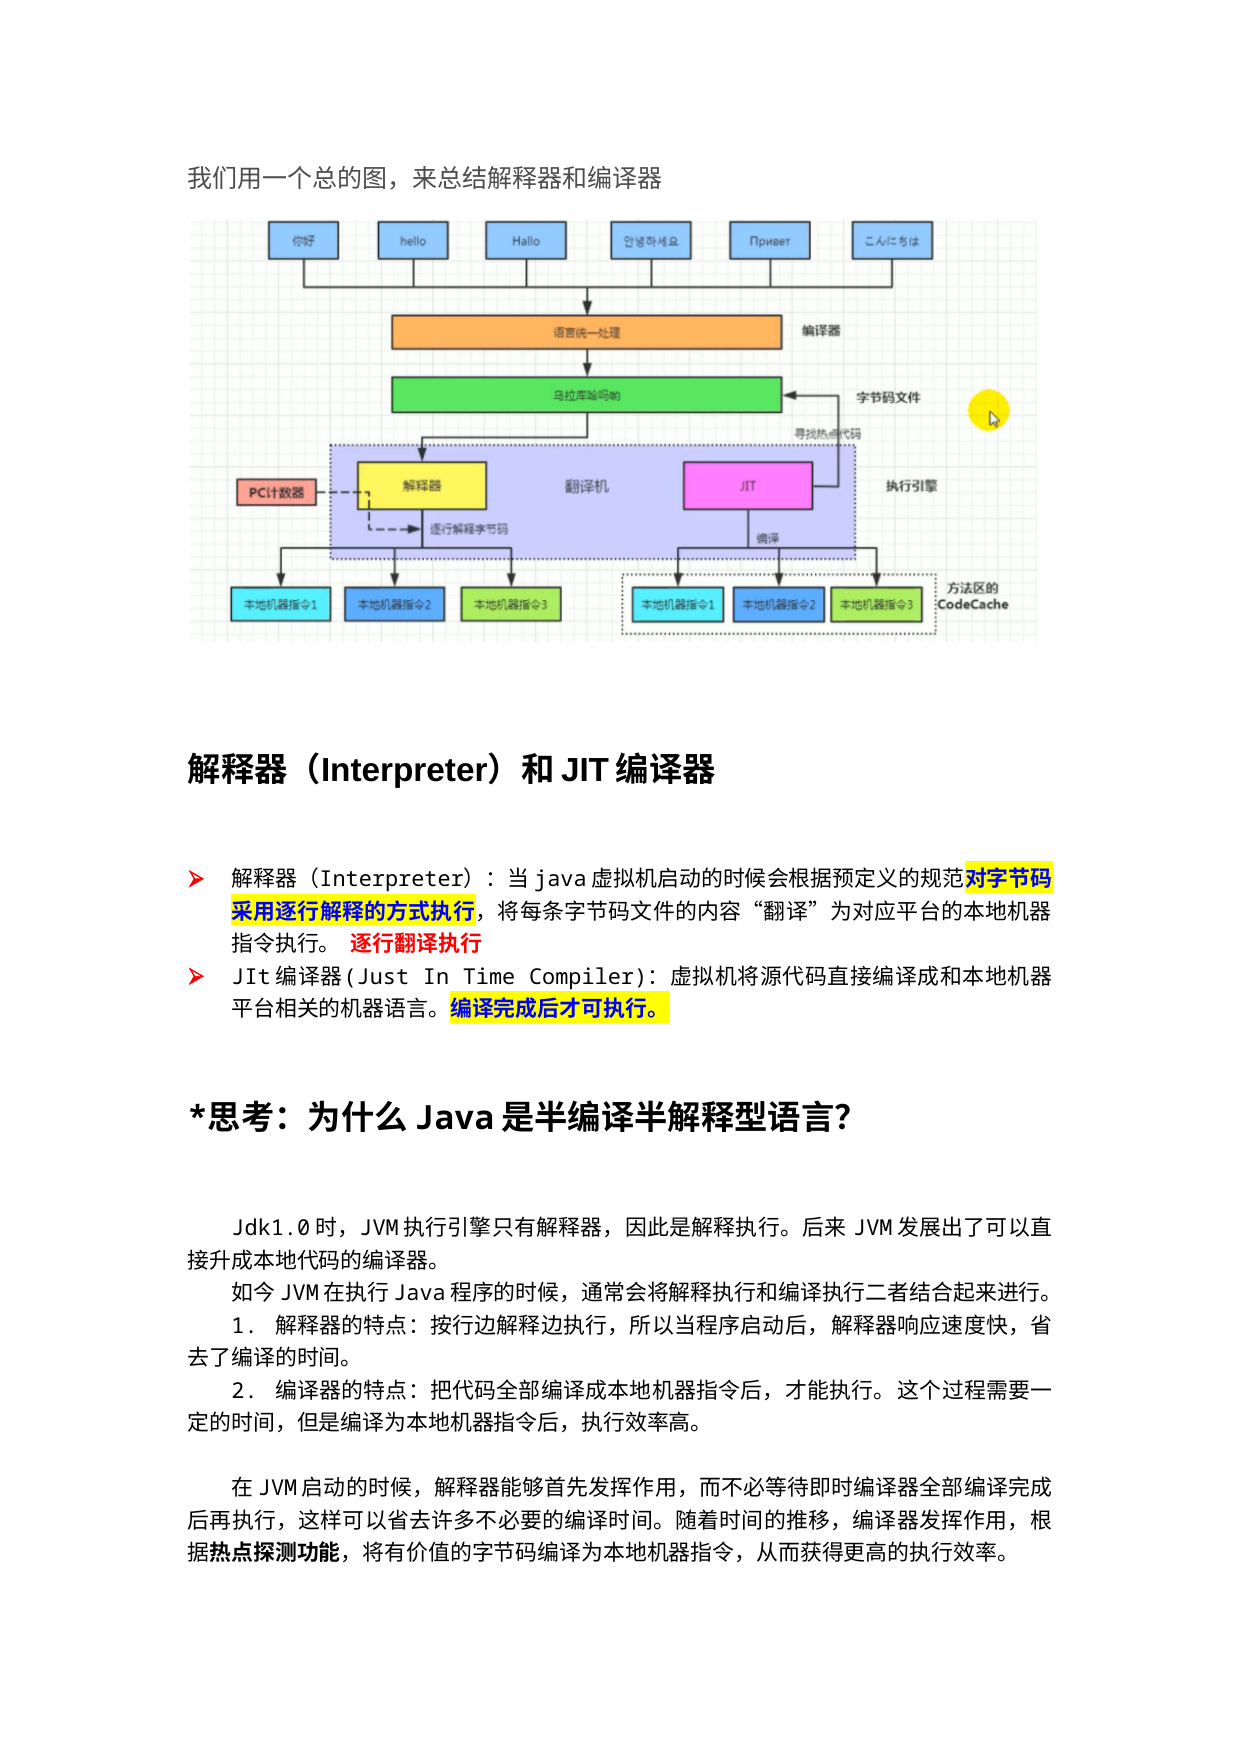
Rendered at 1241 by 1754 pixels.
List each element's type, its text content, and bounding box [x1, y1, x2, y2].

list 编译器的特点：把代码全部编译成本地机器指令后，才能执行。这个过程需要一定的时间，但是编译为本地机器指令后，执行效率高。 [187, 1372, 1053, 1437]
text 我们用一个总的图，来总结解释器和编译器 [187, 162, 1053, 194]
list 解释器的特点：按行边解释边执行，所以当程序启动后，解释器响应速度快，省去了编译的时间。 [187, 1307, 1053, 1372]
list 解释器（Interpreter）：当java虚拟机启动的时候会根据预定义的规范对字节码采用逐行解释的方式执行，将每条字节码文件的内容“翻译”为对应平台的本地机器指令执行。 逐行翻译执行 [187, 861, 1053, 958]
subtitle 解释器（Interpreter）和JIT编译器 [187, 734, 1053, 799]
picture [187, 219, 1052, 645]
list JIt编译器(Just In Time Compiler)：虚拟机将源代码直接编译成和本地机器平台相关的机器语言。编译完成后才可执行。 [187, 958, 1053, 1023]
text Jdk1.0时，JVM执行引擎只有解释器，因此是解释执行。后来JVM发展出了可以直接升成本地代码的编译器。 [187, 1210, 1053, 1275]
text 如今JVM在执行Java程序的时候，通常会将解释执行和编译执行二者结合起来进行。 [187, 1275, 1053, 1307]
list 在JVM启动的时候，解释器能够首先发挥作用，而不必等待即时编译器全部编译完成后再执行，这样可以省去许多不必要的编译时间。随着时间的推移，编译器发挥作用，根据热点探测功能，将有价值的字节码编译为本地机器指令，从而获得更高的执行效率。 [187, 1470, 1053, 1567]
subtitle *思考：为什么Java是半编译半解释型语言？ [187, 1083, 1053, 1148]
